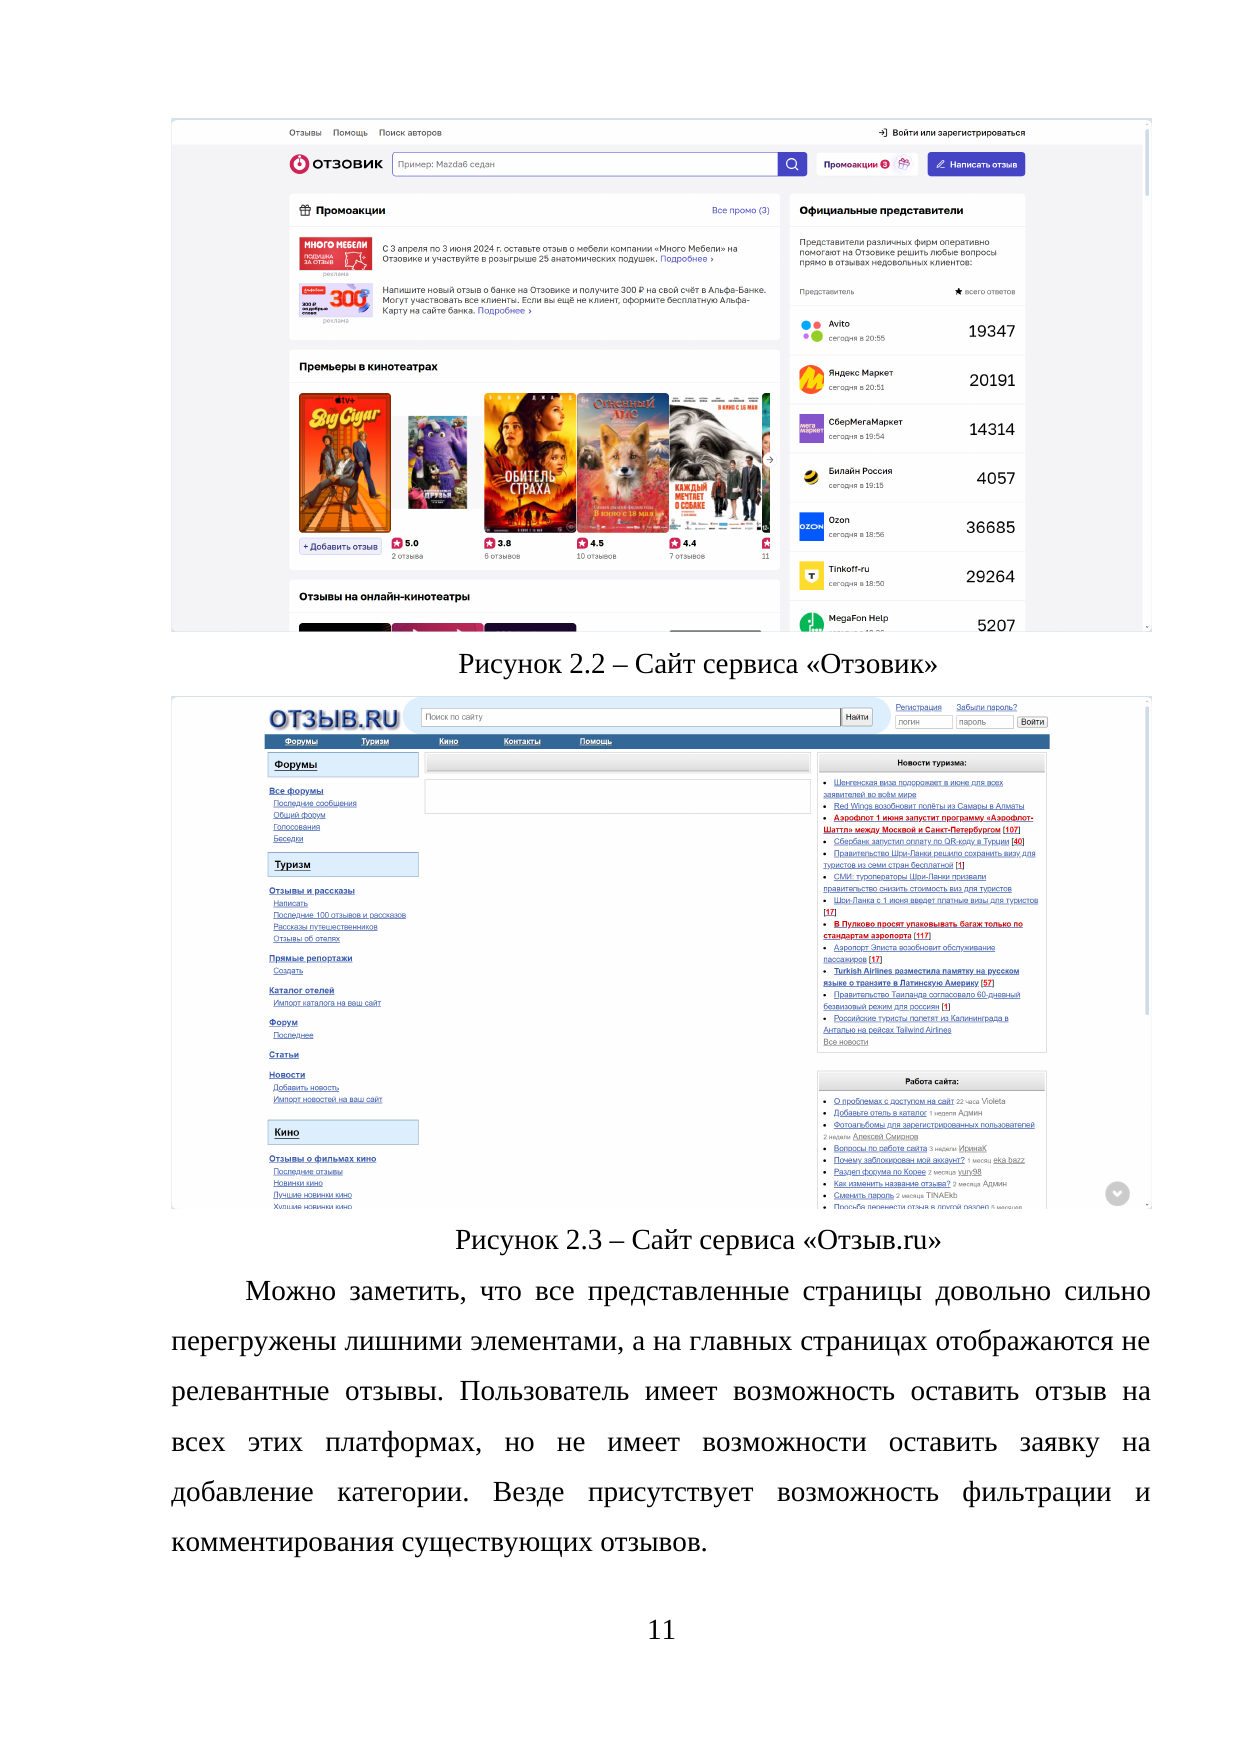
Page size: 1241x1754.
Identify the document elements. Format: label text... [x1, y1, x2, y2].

text Можно заметить, что все представленные страницы довольно сильно перегружены лишними элементами, а на главных страницах отображаются не релевантные отзывы. Пользователь имеет возможность оставить отзыв на всех этих платформах, но не имеет возможности оставить заявку на добавление категории. Везде присутствует возможность фильтрации и комментирования существующих отзывов. [171, 1273, 1152, 1558]
text Рисунок 2.3 – Сайт сервиса «Отзыв.ru» [171, 1222, 1152, 1256]
picture [171, 696, 1152, 1209]
picture [171, 118, 1152, 632]
text Рисунок 2.2 – Сайт сервиса «Отзовик» [171, 646, 1152, 679]
